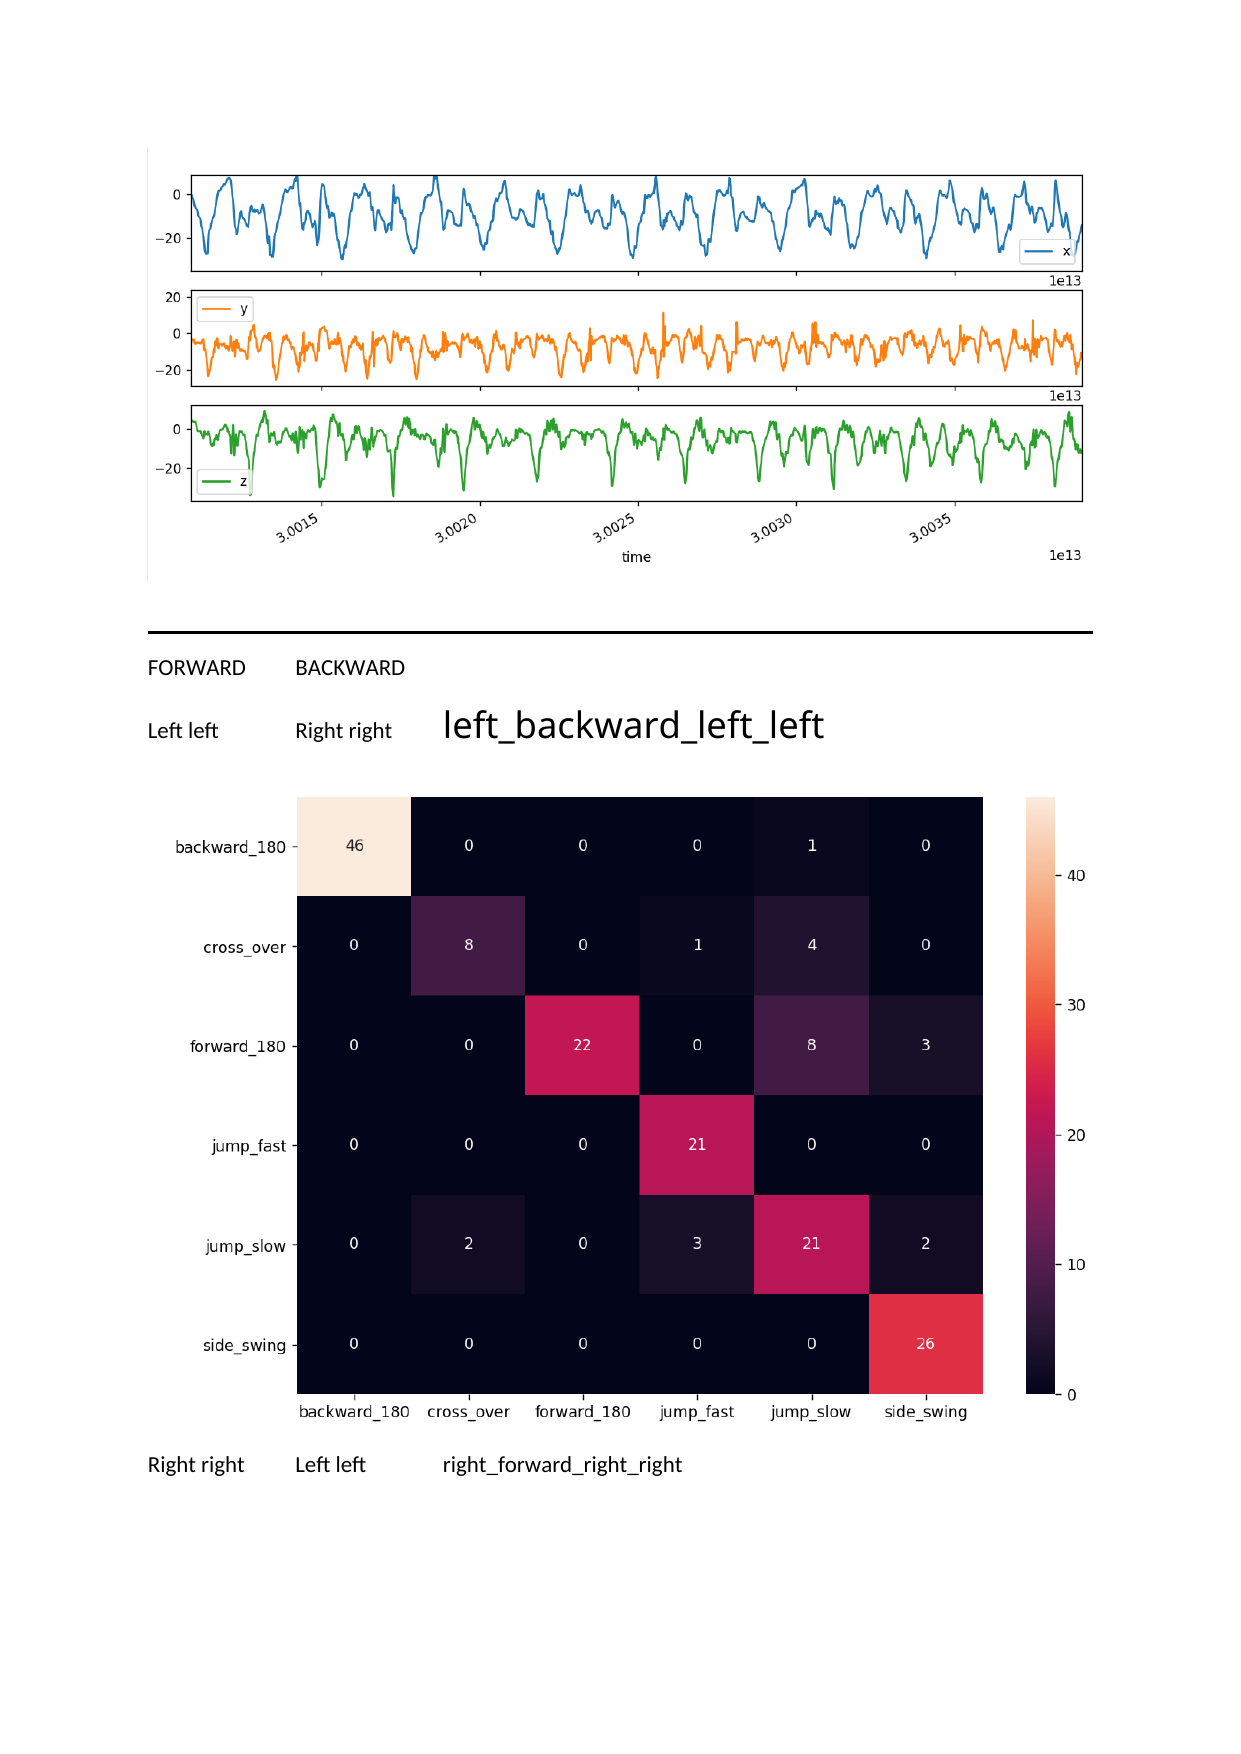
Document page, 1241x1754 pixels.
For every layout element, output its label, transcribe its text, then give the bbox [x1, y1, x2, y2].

text Right right Left left right_forward_right_right [148, 1450, 1093, 1478]
picture [147, 147, 1093, 582]
text Left left Right right left_backward_left_left [148, 699, 1093, 749]
picture [147, 770, 1093, 1432]
text FORWARD BACKWARD [148, 653, 1093, 681]
